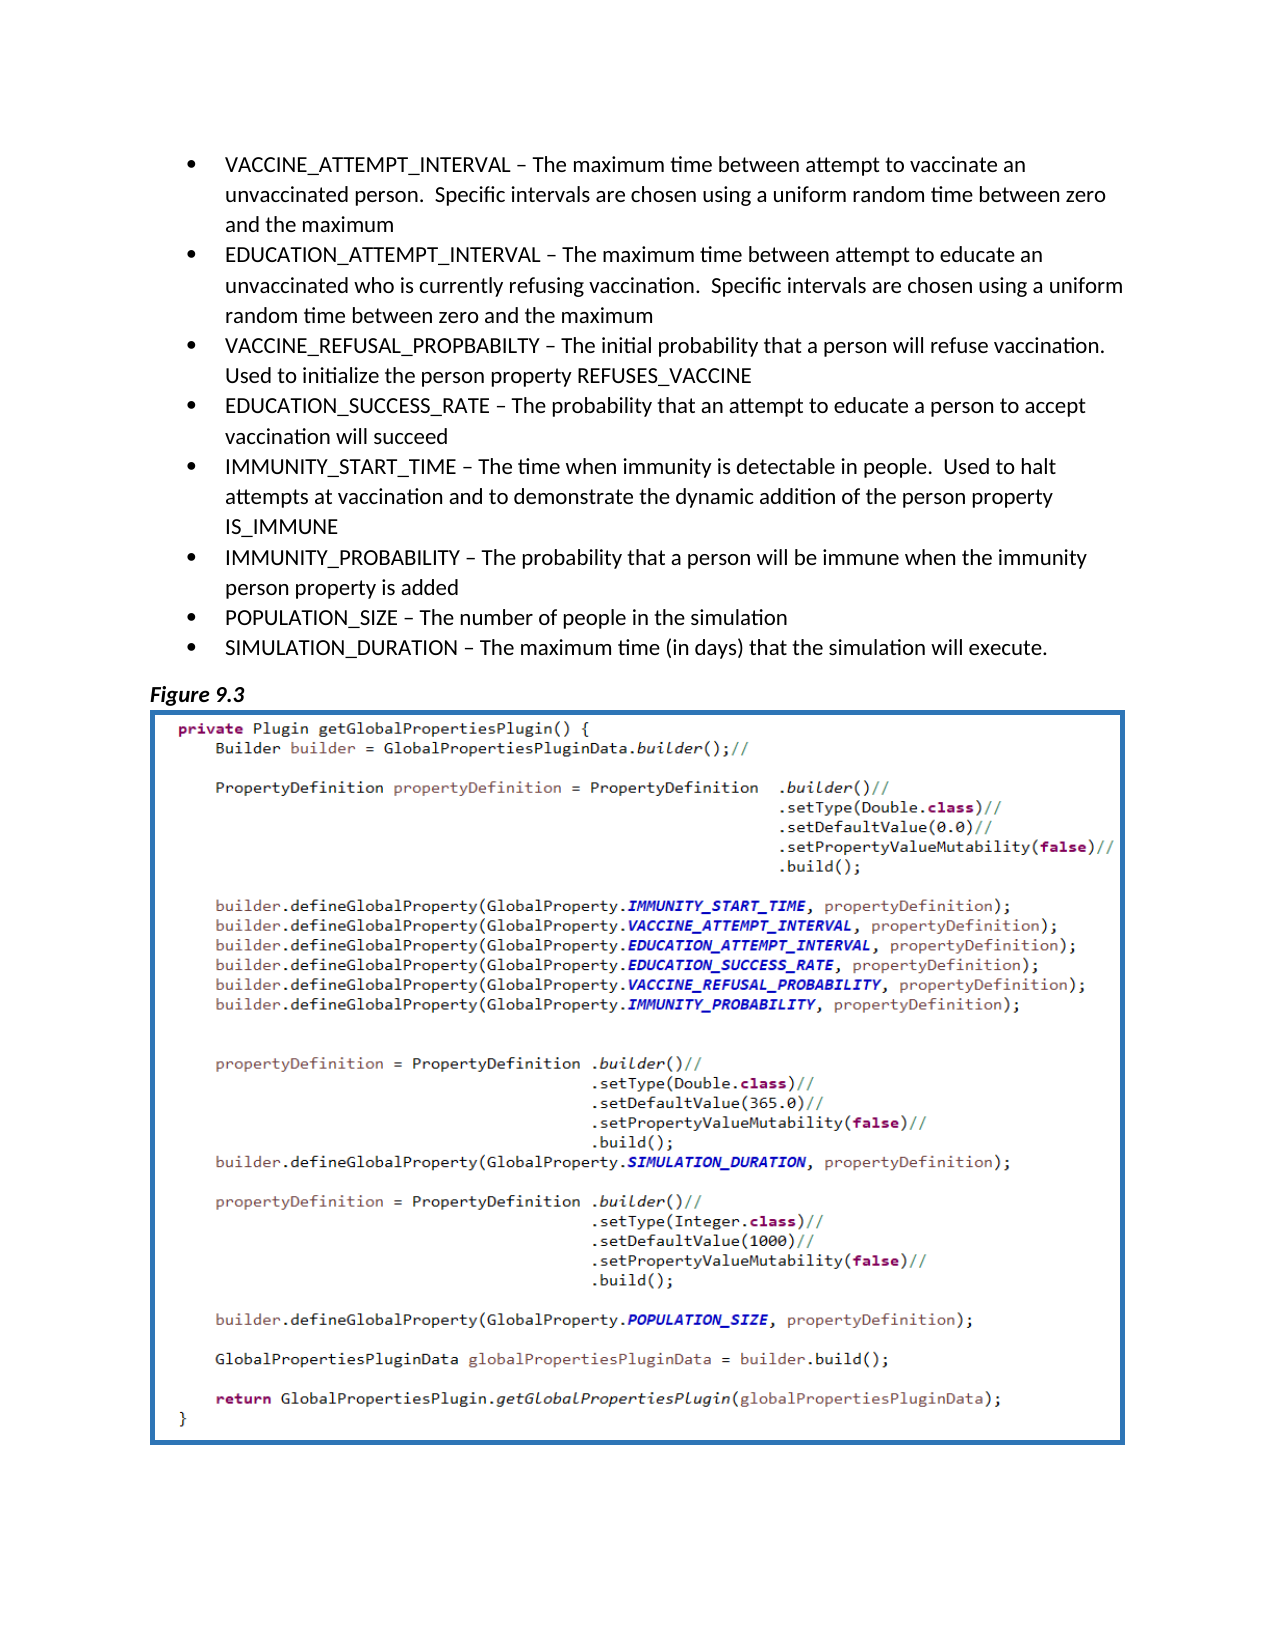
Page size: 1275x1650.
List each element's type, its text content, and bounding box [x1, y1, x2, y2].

list EDUCATION_SUCCESS_RATE – The probability that an attempt to educate a person to accept vaccination will succeed [187, 392, 1125, 450]
list SIMULATION_DURATION – The maximum time (in days) that the simulation will execute. [187, 633, 1125, 661]
list IMMUNITY_START_TIME – The time when immunity is detectable in people. Used to halt attempts at vaccination and to demonstrate the dynamic addition of the person property IS_IMMUNE [187, 452, 1125, 541]
picture [155, 715, 1120, 1440]
text Figure 9.3 [150, 680, 1125, 710]
list POPULATION_SIZE – The number of people in the simulation [187, 603, 1125, 631]
list EDUCATION_ATTEMPT_INTERVAL – The maximum time between attempt to educate an unvaccinated who is currently refusing vaccination. Specific intervals are chosen using a uniform random time between zero and the maximum [187, 241, 1125, 329]
list VACCINE_REFUSAL_PROPBABILTY – The initial probability that a person will refuse vaccination. Used to initialize the person property REFUSES_VACCINE [187, 331, 1125, 389]
list IMMUNITY_PROBABILITY – The probability that a person will be immune when the immunity person property is added [187, 543, 1125, 601]
list VACCINE_ATTEMPT_INTERVAL – The maximum time between attempt to vaccinate an unvaccinated person. Specific intervals are chosen using a uniform random time between zero and the maximum [187, 150, 1125, 238]
